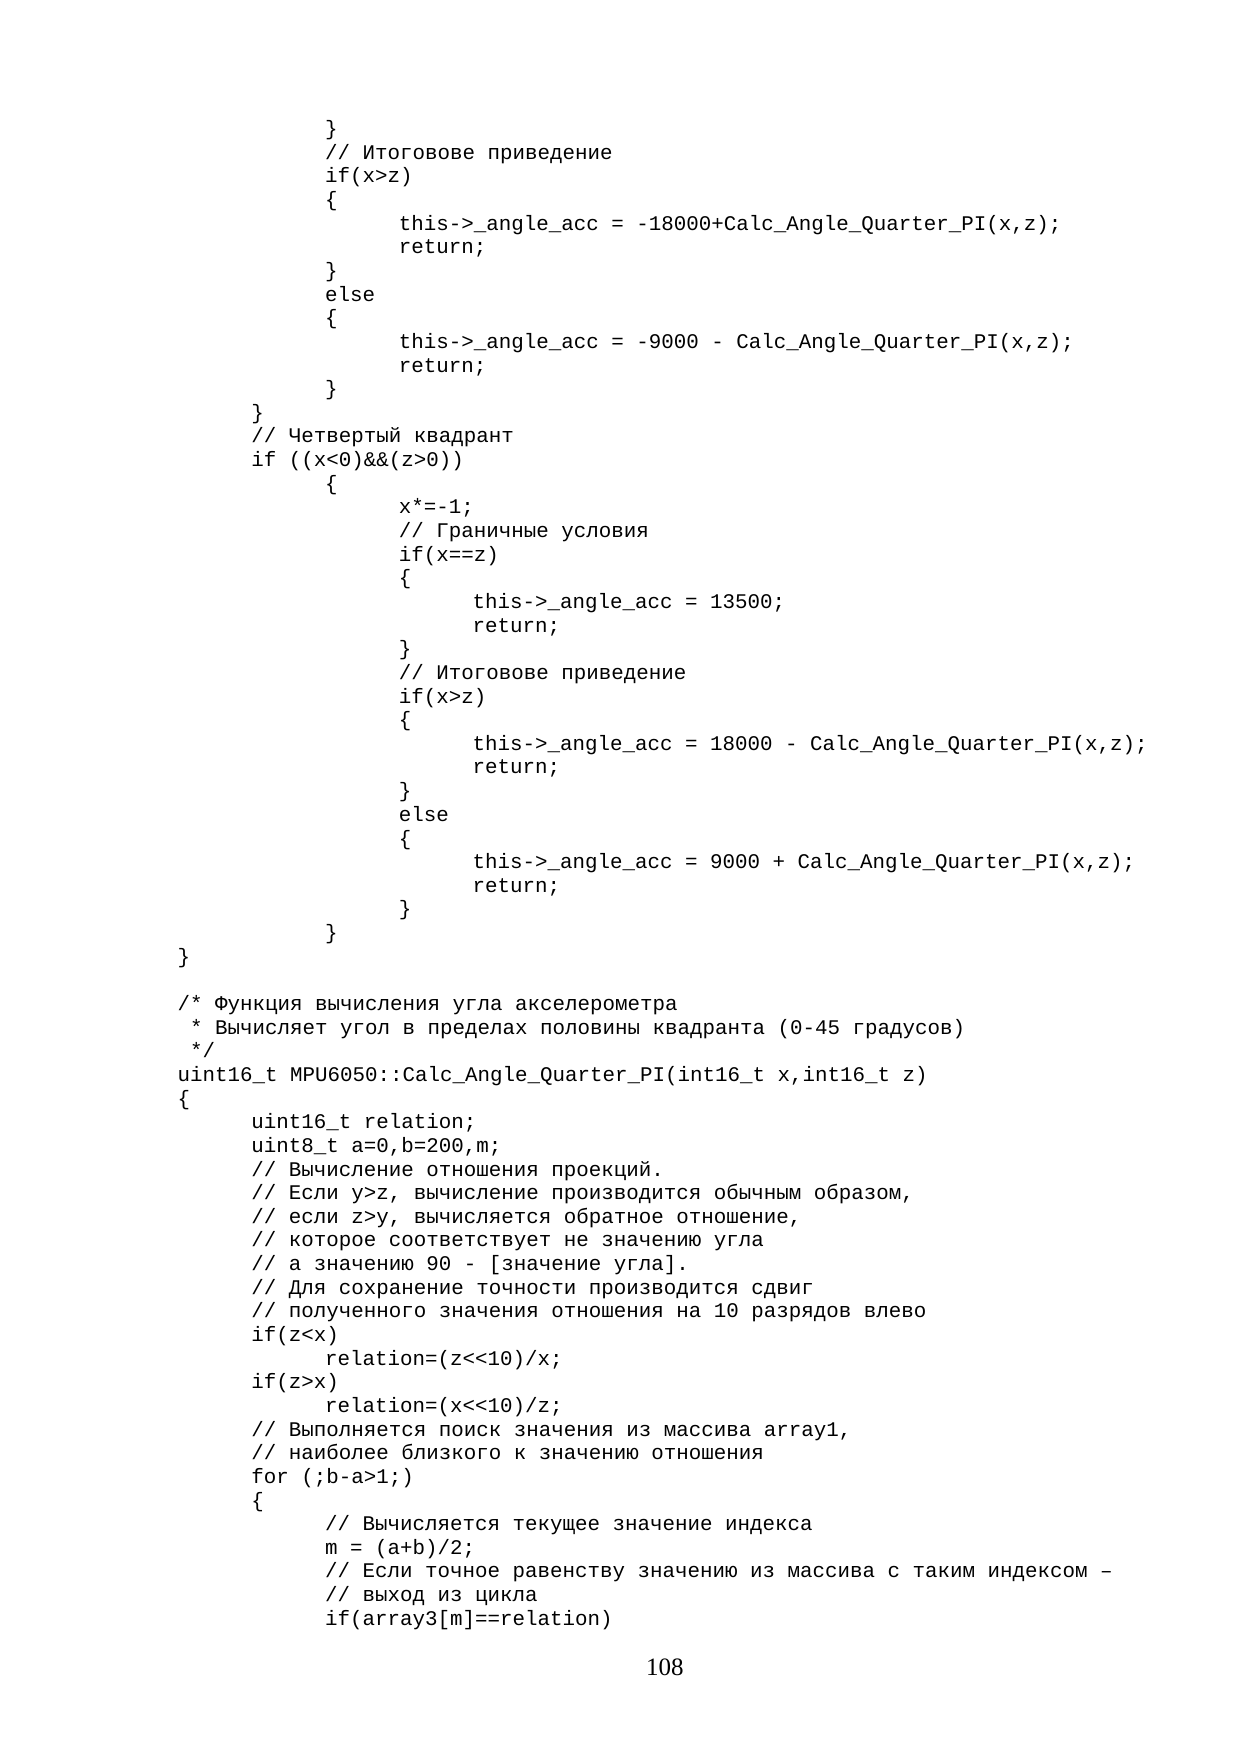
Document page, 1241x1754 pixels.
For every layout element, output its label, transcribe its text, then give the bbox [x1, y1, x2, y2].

text } [177, 780, 1152, 804]
text */ [177, 1040, 1152, 1064]
text if ((x<0)&&(z>0)) [177, 449, 1152, 473]
text // Если точное равенству значению из массива с таким индексом – [177, 1561, 1152, 1584]
text /* Функция вычисления угла акселерометра [177, 993, 1152, 1017]
text { [177, 1088, 1152, 1111]
text if(x>z) [177, 165, 1152, 189]
text } [177, 946, 1152, 969]
text // Итоговове приведение [177, 662, 1152, 686]
text { [177, 1489, 1152, 1513]
text relation=(z<<10)/x; [177, 1348, 1152, 1371]
text if(array3[m]==relation) [177, 1608, 1152, 1631]
text return; [177, 236, 1152, 260]
text else [177, 284, 1152, 307]
text { [177, 473, 1152, 496]
text // Четвертый квадрант [177, 426, 1152, 449]
text return; [177, 615, 1152, 638]
text // выход из цикла [251, 1584, 1152, 1608]
text this->_angle_acc = 9000 + Calc_Angle_Quarter_PI(x,z); [177, 851, 1152, 875]
text { [177, 567, 1152, 591]
text return; [177, 757, 1152, 780]
text return; [177, 354, 1152, 378]
text // Для сохранение точности производится сдвиг [177, 1277, 1152, 1300]
text for (;b-a>1;) [177, 1466, 1152, 1489]
text return; [177, 875, 1152, 898]
text this->_angle_acc = 13500; [177, 591, 1152, 615]
text x*=-1; [177, 496, 1152, 520]
text } [177, 378, 1152, 402]
text { [177, 189, 1152, 213]
text { [177, 709, 1152, 733]
text } [177, 922, 1152, 946]
text // Выполняется поиск значения из массива array1, [177, 1419, 1152, 1442]
text // Вычисление отношения проекций. [177, 1158, 1152, 1182]
text { [177, 827, 1152, 851]
text // если z>y, вычисляется обратное отношение, [177, 1206, 1152, 1229]
text // наиболее близкого к значению отношения [177, 1442, 1152, 1466]
text this->_angle_acc = -9000 - Calc_Angle_Quarter_PI(x,z); [177, 331, 1152, 354]
text this->_angle_acc = 18000 - Calc_Angle_Quarter_PI(x,z); [177, 733, 1152, 757]
text } [177, 898, 1152, 922]
text } [177, 118, 1152, 142]
text // Если y>z, вычисление производится обычным образом, [177, 1182, 1152, 1206]
text uint16_t relation; [177, 1111, 1152, 1135]
text // Вычисляется текущее значение индекса [177, 1513, 1152, 1537]
text * Вычисляет угол в пределах половины квадранта (0-45 градусов) [177, 1017, 1152, 1040]
text else [177, 804, 1152, 827]
text } [177, 402, 1152, 426]
text // а значению 90 - [значение угла]. [177, 1253, 1152, 1277]
text // Итоговове приведение [177, 142, 1152, 165]
text } [177, 260, 1152, 284]
text this->_angle_acc = -18000+Calc_Angle_Quarter_PI(x,z); [177, 213, 1152, 236]
text uint16_t MPU6050::Calc_Angle_Quarter_PI(int16_t x,int16_t z) [177, 1064, 1152, 1088]
text if(z<x) [177, 1324, 1152, 1348]
text if(x>z) [177, 686, 1152, 709]
text if(x==z) [177, 544, 1152, 567]
text m = (a+b)/2; [177, 1537, 1152, 1561]
text // которое соответствует не значению угла [177, 1229, 1152, 1253]
text { [177, 307, 1152, 331]
text relation=(x<<10)/z; [177, 1395, 1152, 1419]
text if(z>x) [177, 1371, 1152, 1395]
text // полученного значения отношения на 10 разрядов влево [177, 1300, 1152, 1324]
text // Граничные условия [177, 520, 1152, 544]
text uint8_t a=0,b=200,m; [177, 1135, 1152, 1158]
text } [177, 638, 1152, 662]
